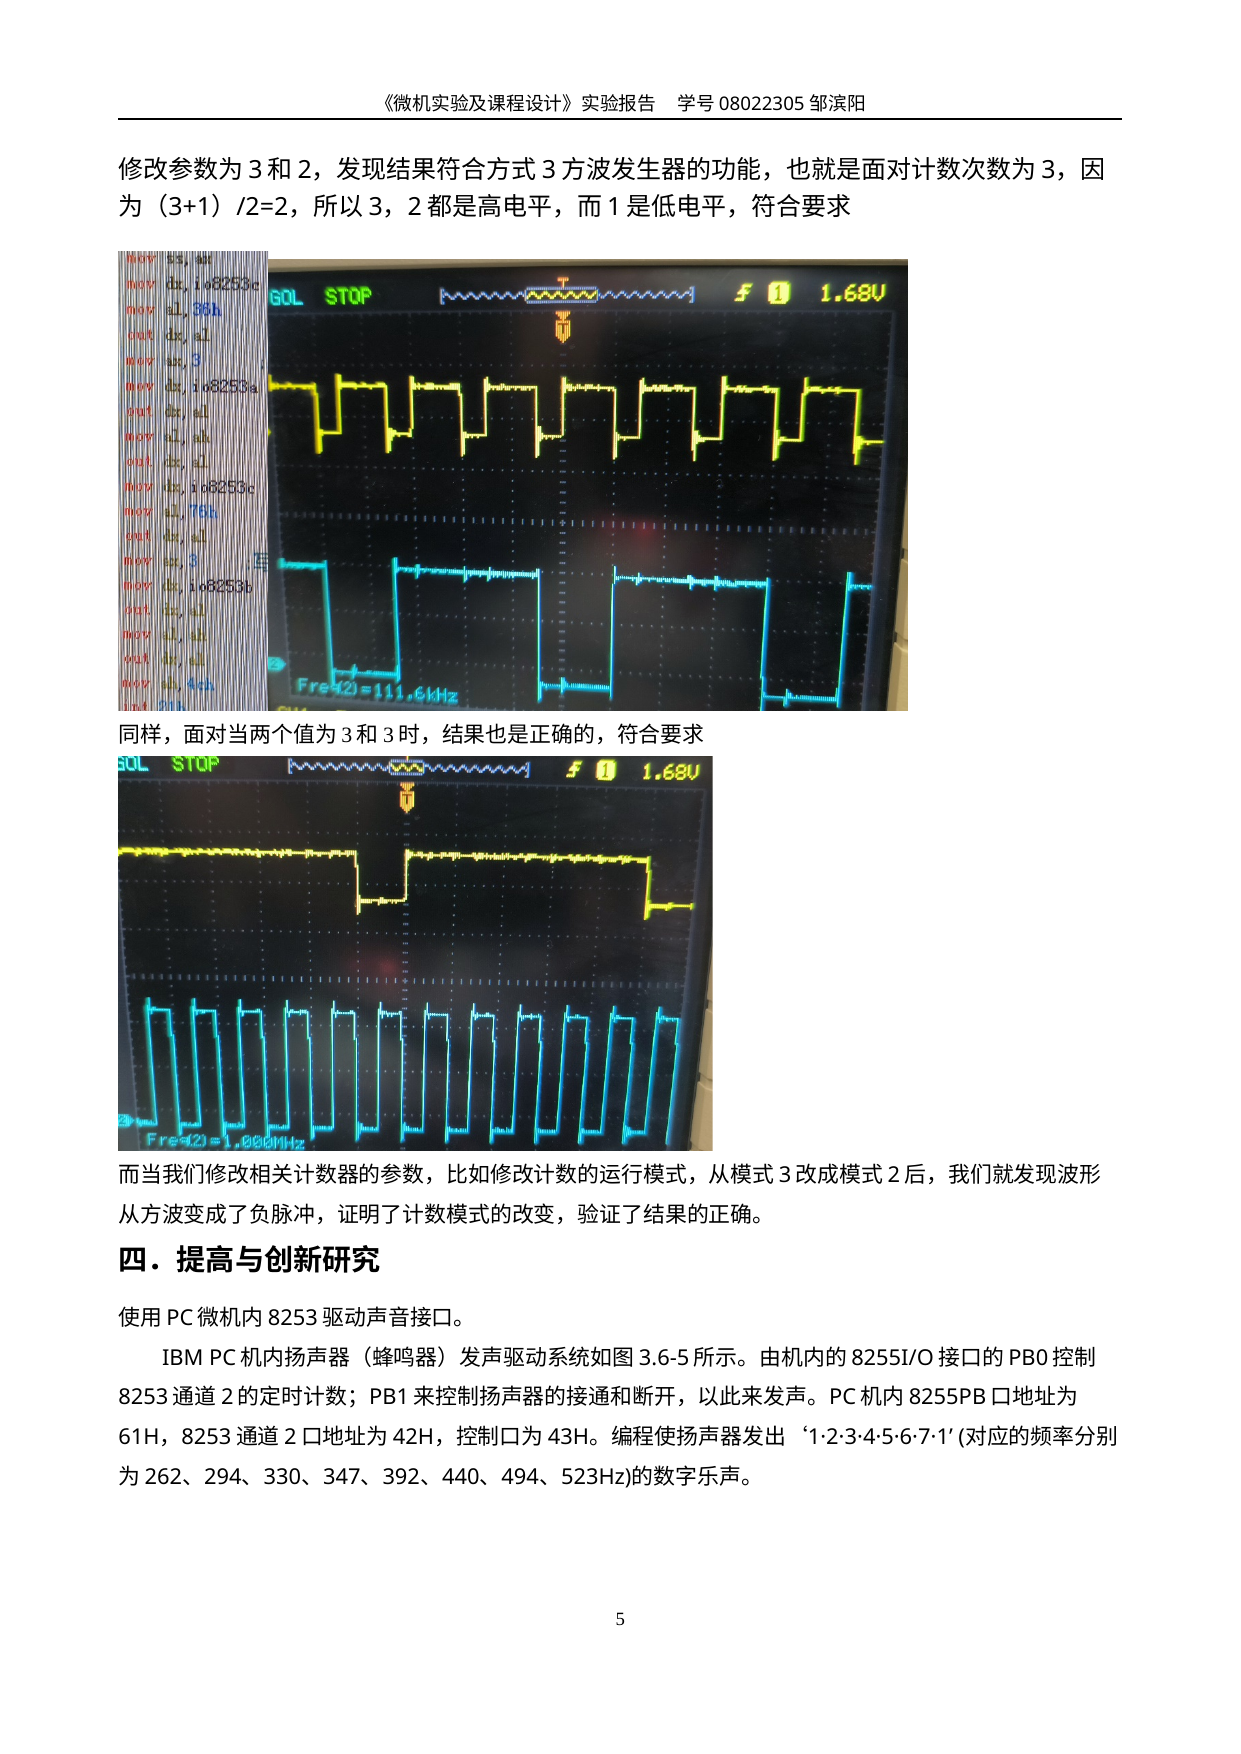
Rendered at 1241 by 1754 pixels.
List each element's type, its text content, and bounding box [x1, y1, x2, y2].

text IBM PC机内扬声器（蜂鸣器）发声驱动系统如图3.6-5所示。由机内的8255I/O接口的PB0控制8253通道2的定时计数；PB1来控制扬声器的接通和断开，以此来发声。PC机内8255PB口地址为61H，8253通道2口地址为42H，控制口为43H。编程使扬声器发出‘1·2·3·4·5·6·7·1’ (对应的频率分别为262、294、330、347、392、440、494、523Hz)的数字乐声。 [118, 1339, 1122, 1490]
picture [118, 756, 713, 1151]
text 同样，面对当两个值为3和3时，结果也是正确的，符合要求 [118, 717, 1122, 748]
text 而当我们修改相关计数器的参数，比如修改计数的运行模式，从模式3改成模式2后，我们就发现波形从方波变成了负脉冲，证明了计数模式的改变，验证了结果的正确。 [118, 1157, 1122, 1228]
text 四．提高与创新研究 [118, 1236, 1122, 1279]
text 使用PC微机内8253驱动声音接口。 [118, 1300, 1122, 1332]
picture [118, 251, 908, 711]
text 修改参数为3和2，发现结果符合方式3方波发生器的功能，也就是面对计数次数为3，因为（3+1）/2=2，所以3，2都是高电平，而1是低电平，符合要求 [118, 150, 1122, 222]
